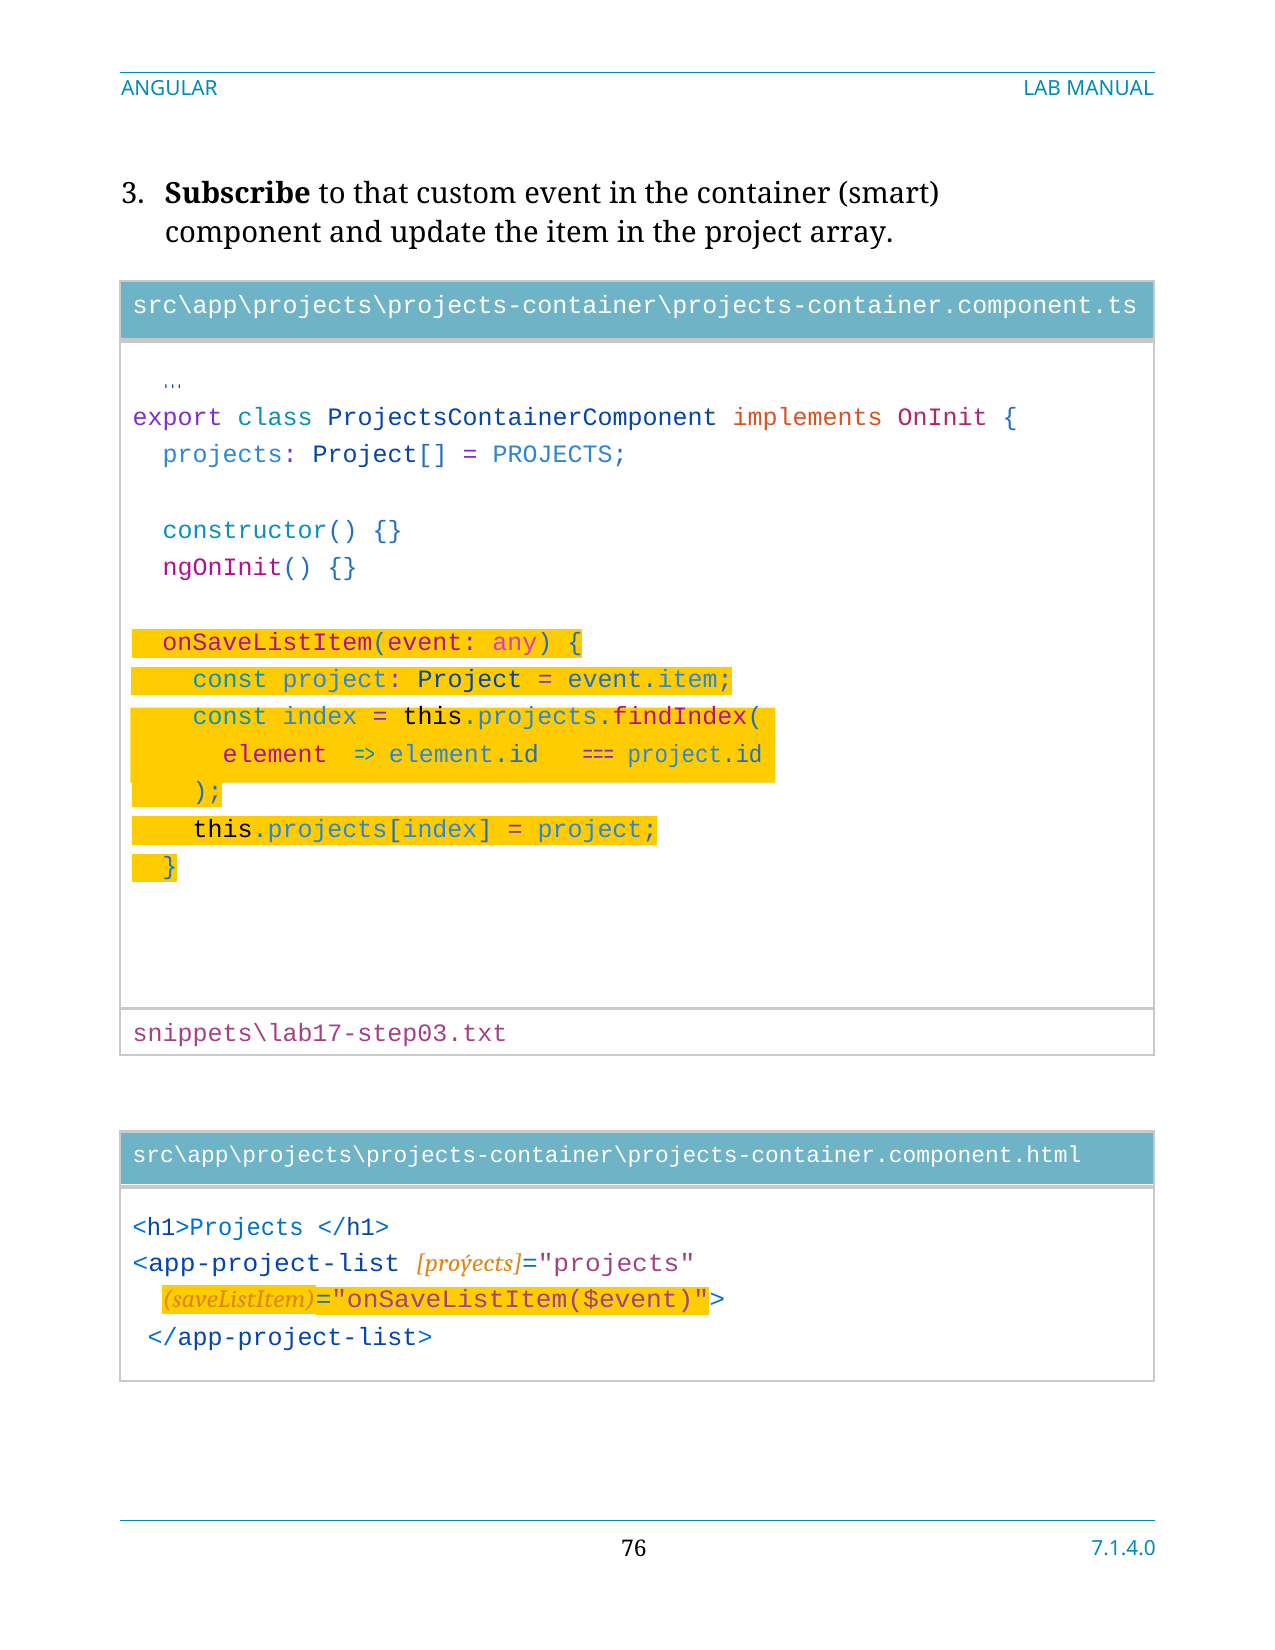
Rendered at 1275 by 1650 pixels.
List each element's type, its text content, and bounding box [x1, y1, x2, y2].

list Subscribe to that custom event in the container (smart) component and update the item in the project array. [121, 172, 1086, 251]
table_cell <h1>Projects </h1> <app-project-list [proýects]="projects" (saveListItem)="onSaveListItem($event)"> </app-project-list> [121, 1189, 1153, 1379]
table_cell ... export class ProjectsContainerComponent implements OnInit { projects: Project[] = PROJECTS; constructor() {} ngOnInit() {} onSaveListItem(event: any) { const project: Project = event.item; const index = this.projects.findIndex( element => element.id === project.id ); this.projects[index] = project; } [121, 343, 1153, 1007]
table_header src\app\projects\projects-container\projects-container.component.ts [121, 282, 1153, 338]
table_cell snippets\lab17-step03.txt [121, 1010, 1153, 1054]
table_header src\app\projects\projects-container\projects-container.component.html [121, 1133, 1153, 1184]
